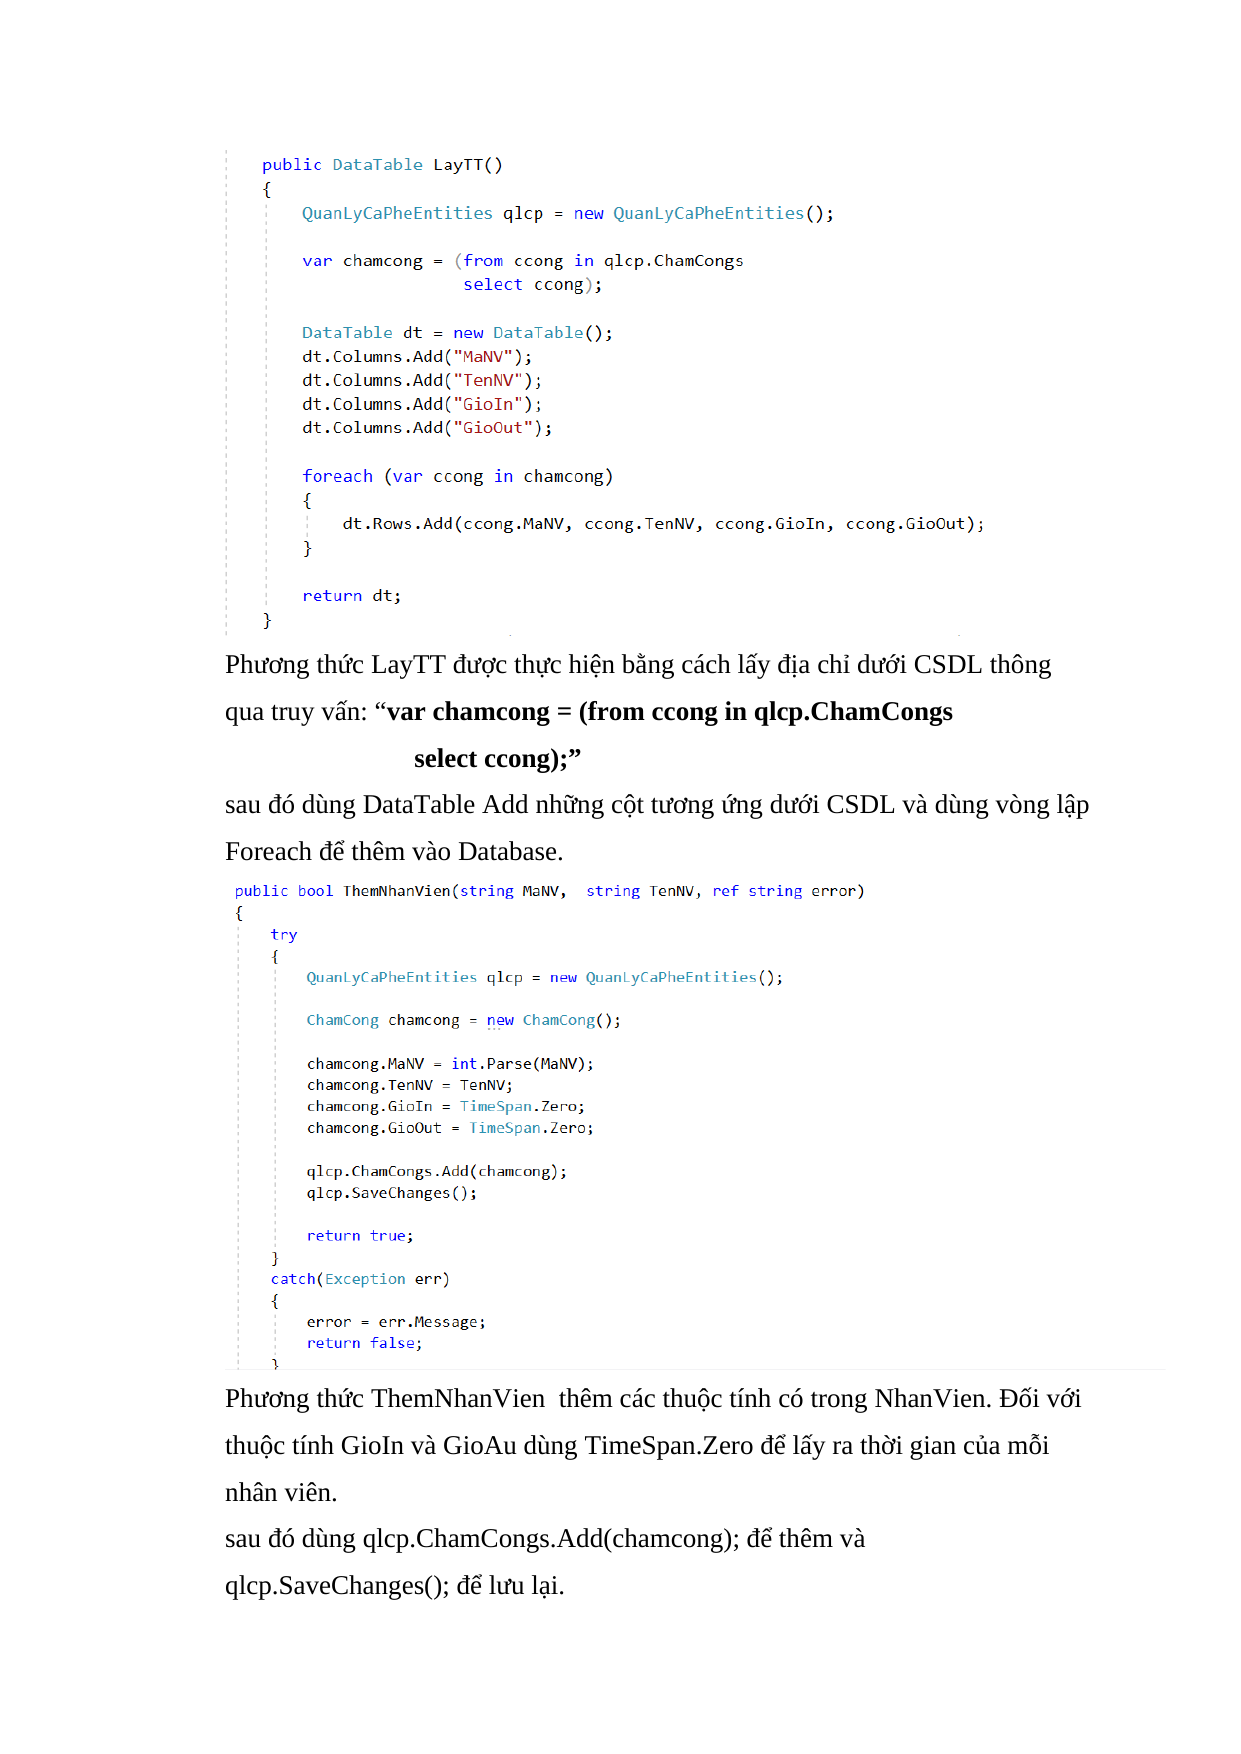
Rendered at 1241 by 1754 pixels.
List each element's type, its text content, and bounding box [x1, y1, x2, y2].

text select ccong);” [225, 742, 1090, 773]
text Phương thức LayTT được thực hiện bằng cách lấy địa chỉ dưới CSDL thông qua truy vấn: “var chamcong = (from ccong in qlcp.ChamCongs [225, 648, 1090, 726]
text Phương thức ThemNhanVien thêm các thuộc tính có trong NhanVien. Đối với thuộc tính GioIn và GioAu dùng TimeSpan.Zero để lấy ra thời gian của mỗi nhân viên. [225, 1382, 1090, 1507]
picture [225, 881, 1166, 1370]
text sau đó dùng DataTable Add những cột tương ứng dưới CSDL và dùng vòng lập Foreach để thêm vào Database. [225, 788, 1090, 866]
text sau đó dùng qlcp.ChamCongs.Add(chamcong); để thêm và qlcp.SaveChanges(); để lưu lại. [225, 1522, 1090, 1600]
picture [225, 150, 1166, 636]
